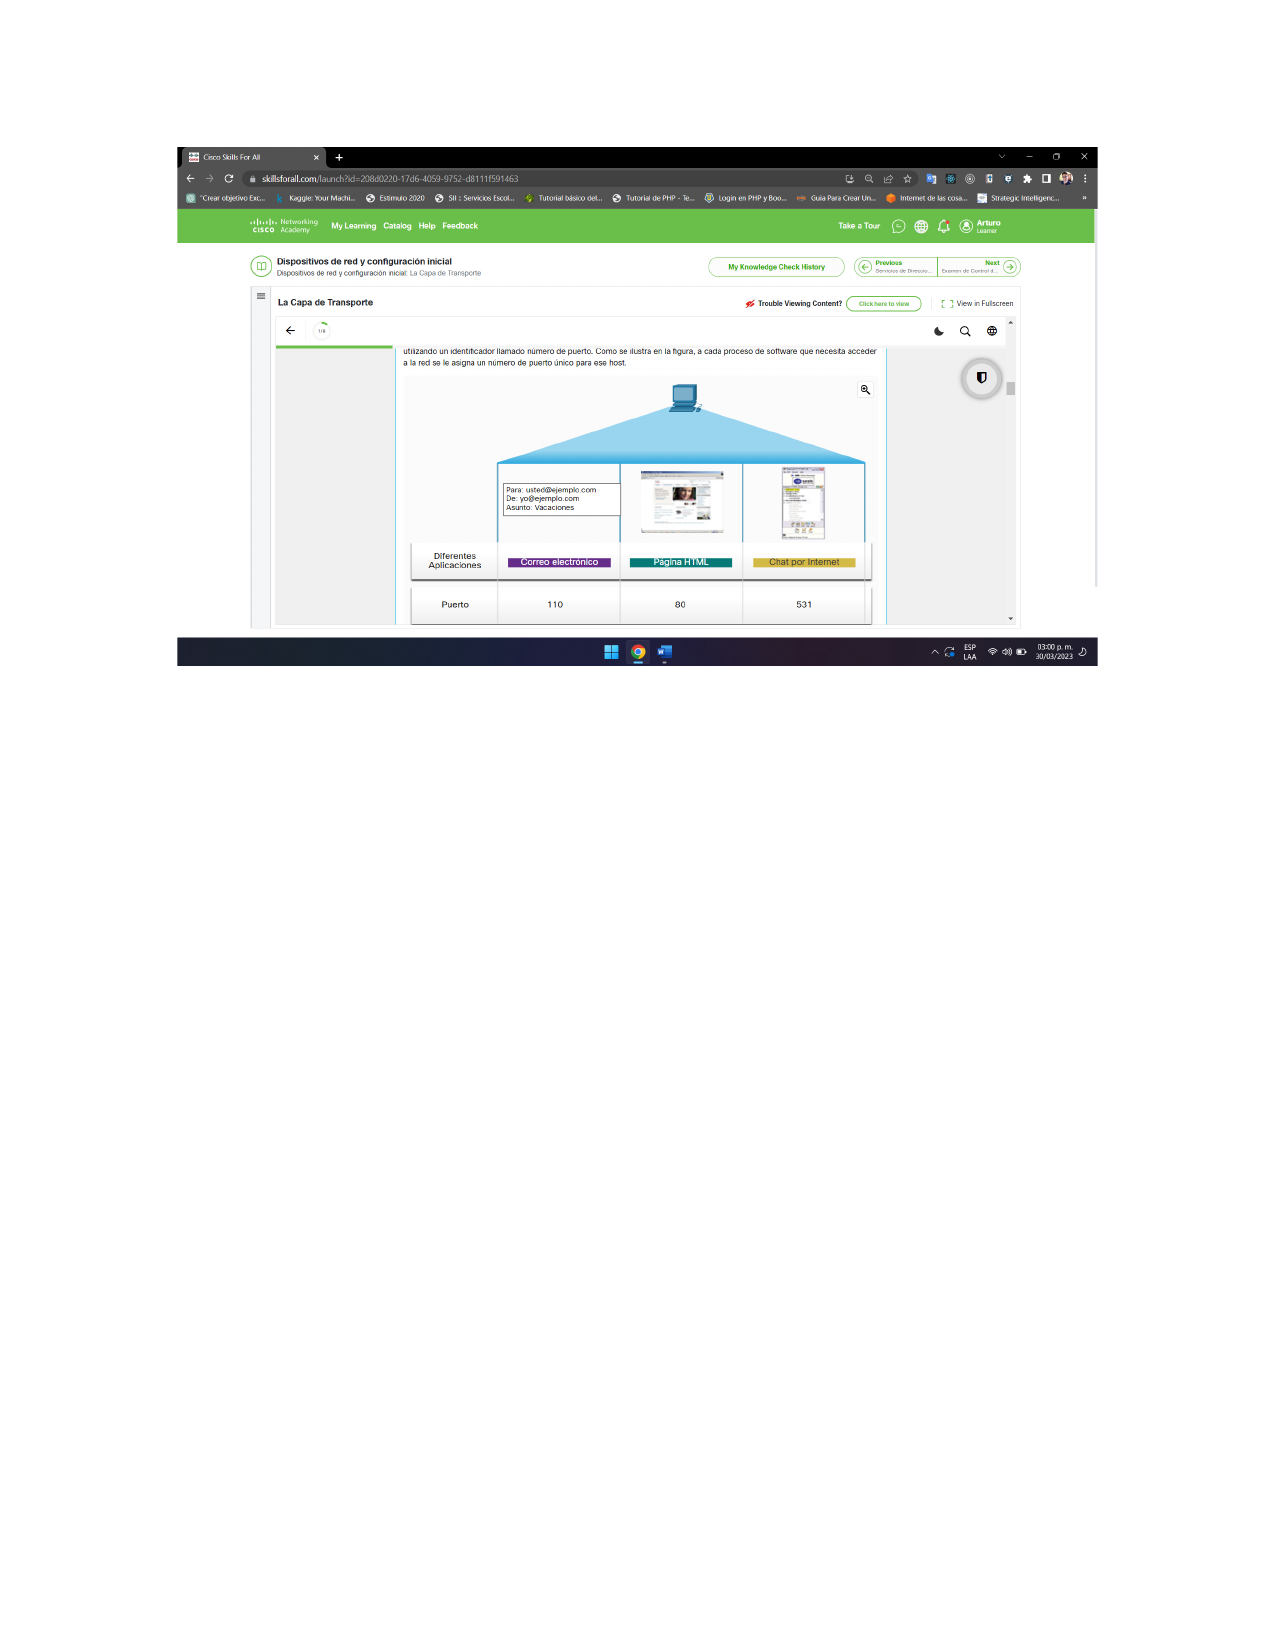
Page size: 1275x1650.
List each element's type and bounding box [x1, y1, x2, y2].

picture [177, 147, 1098, 666]
